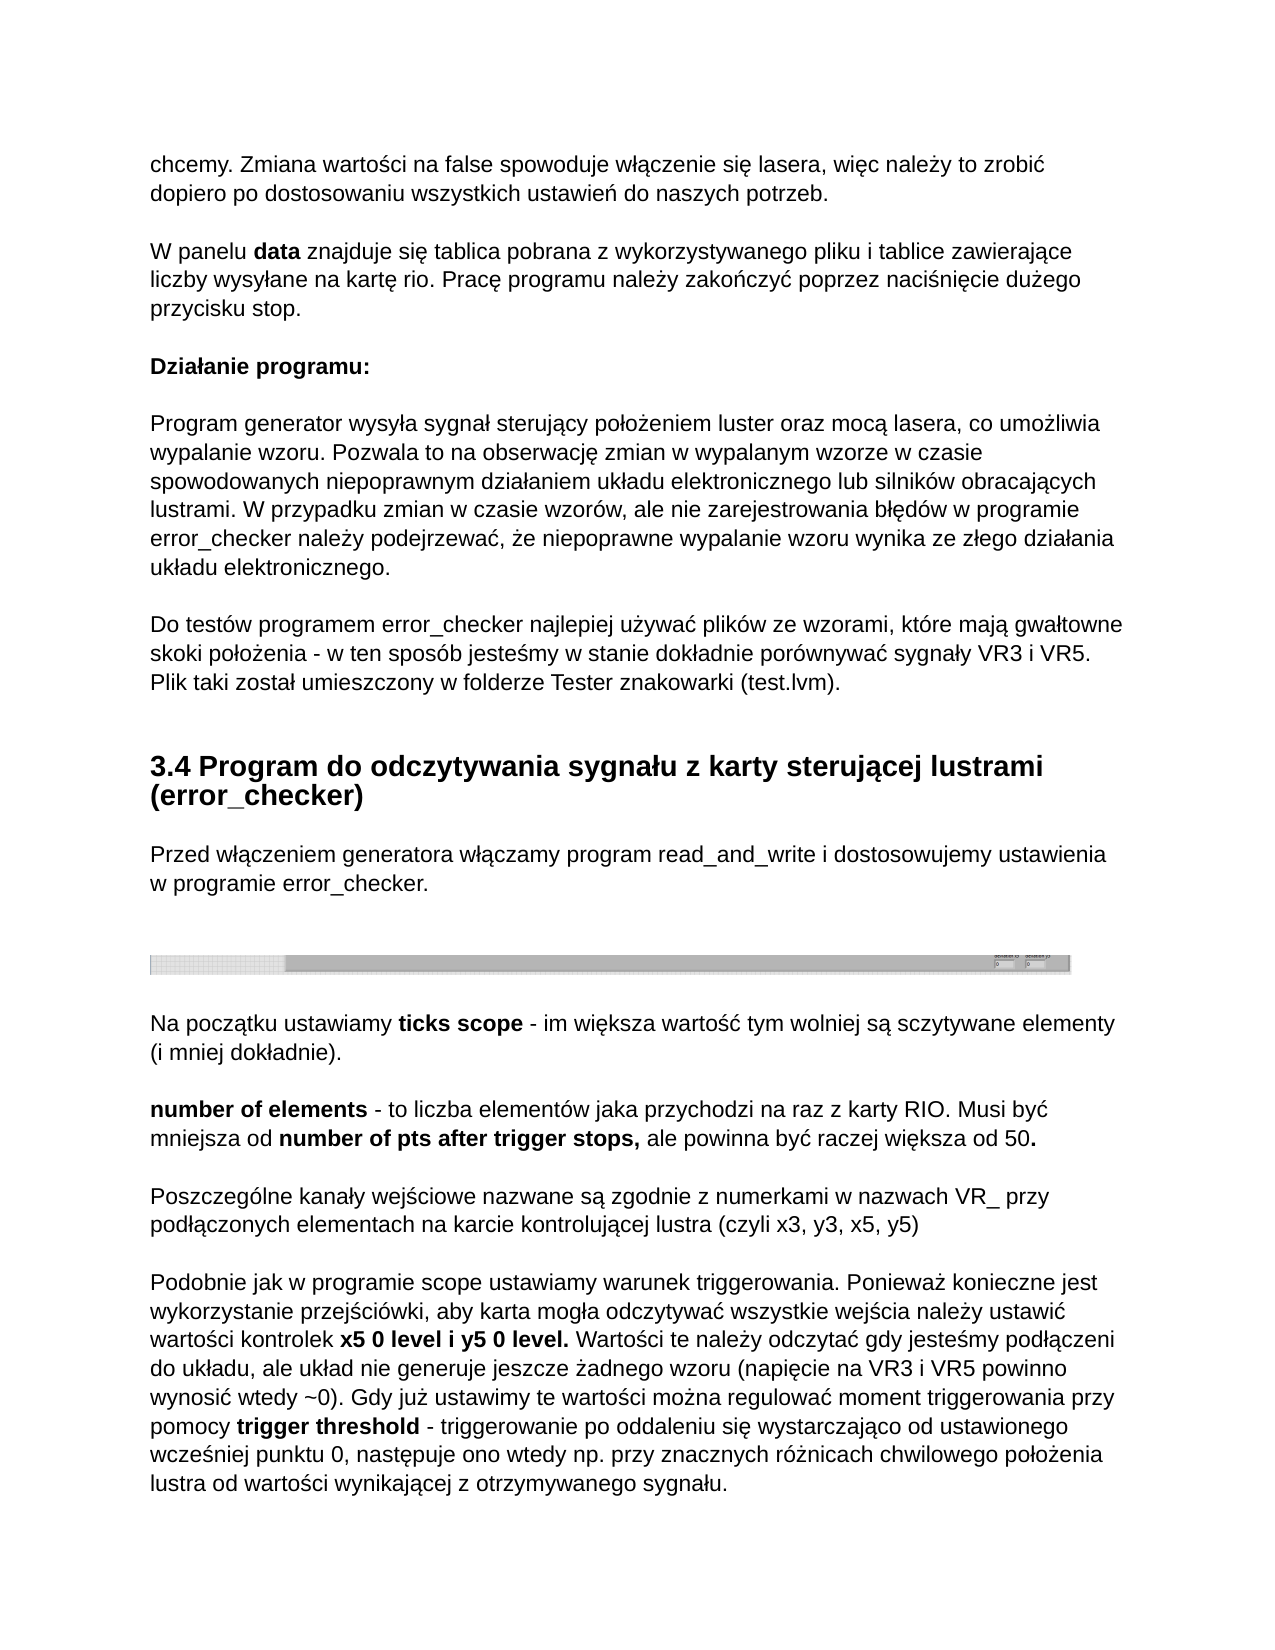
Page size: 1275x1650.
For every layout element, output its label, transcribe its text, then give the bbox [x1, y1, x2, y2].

text Przed włączeniem generatora włączamy program read_and_write i dostosowujemy ustawienia w programie error_checker. [150, 840, 1125, 897]
text Działanie programu: [150, 351, 1125, 380]
text W panelu data znajduje się tablica pobrana z wykorzystywanego pliku i tablice zawierające liczby wysyłane na kartę rio. Pracę programu należy zakończyć poprzez naciśnięcie dużego przycisku stop. [150, 236, 1125, 322]
text 3.4 Program do odczytywania sygnału z karty sterującej lustrami (error_checker) [150, 754, 1125, 811]
text number of elements - to liczba elementów jaka przychodzi na raz z karty RIO. Musi być mniejsza od number of pts after trigger stops, ale powinna być raczej większa od 50. [150, 1095, 1125, 1152]
text Podobnie jak w programie scope ustawiamy warunek triggerowania. Ponieważ konieczne jest wykorzystanie przejściówki, aby karta mogła odczytywać wszystkie wejścia należy ustawić wartości kontrolek x5 0 level i y5 0 level. Wartości te należy odczytać gdy jesteśmy podłączeni do układu, ale układ nie generuje jeszcze żadnego wzoru (napięcie na VR3 i VR5 powinno wynosić wtedy ~0). Gdy już ustawimy te wartości można regulować moment triggerowania przy pomocy trigger threshold - triggerowanie po oddaleniu się wystarczająco od ustawionego wcześniej punktu 0, następuje ono wtedy np. przy znacznych różnicach chwilowego położenia lustra od wartości wynikającej z otrzymywanego sygnału. [150, 1267, 1125, 1497]
text Na początku ustawiamy ticks scope - im większa wartość tym wolniej są sczytywane elementy (i mniej dokładnie). [150, 1009, 1125, 1066]
text Program generator wysyła sygnał sterujący położeniem luster oraz mocą lasera, co umożliwia wypalanie wzoru. Pozwala to na obserwację zmian w wypalanym wzorze w czasie spowodowanych niepoprawnym działaniem układu elektronicznego lub silników obracających lustrami. W przypadku zmian w czasie wzorów, ale nie zarejestrowania błędów w programie error_checker należy podejrzewać, że niepoprawne wypalanie wzoru wynika ze złego działania układu elektronicznego. [150, 409, 1125, 581]
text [150, 150, 1125, 207]
text Do testów programem error_checker najlepiej używać plików ze wzorami, które mają gwałtowne skoki położenia - w ten sposób jesteśmy w stanie dokładnie porównywać sygnały VR3 i VR5. Plik taki został umieszczony w folderze Tester znakowarki (test.lvm). [150, 610, 1125, 696]
text Poszczególne kanały wejściowe nazwane są zgodnie z numerkami w nazwach VR_ przy podłączonych elementach na karcie kontrolującej lustra (czyli x3, y3, x5, y5) [150, 1181, 1125, 1239]
